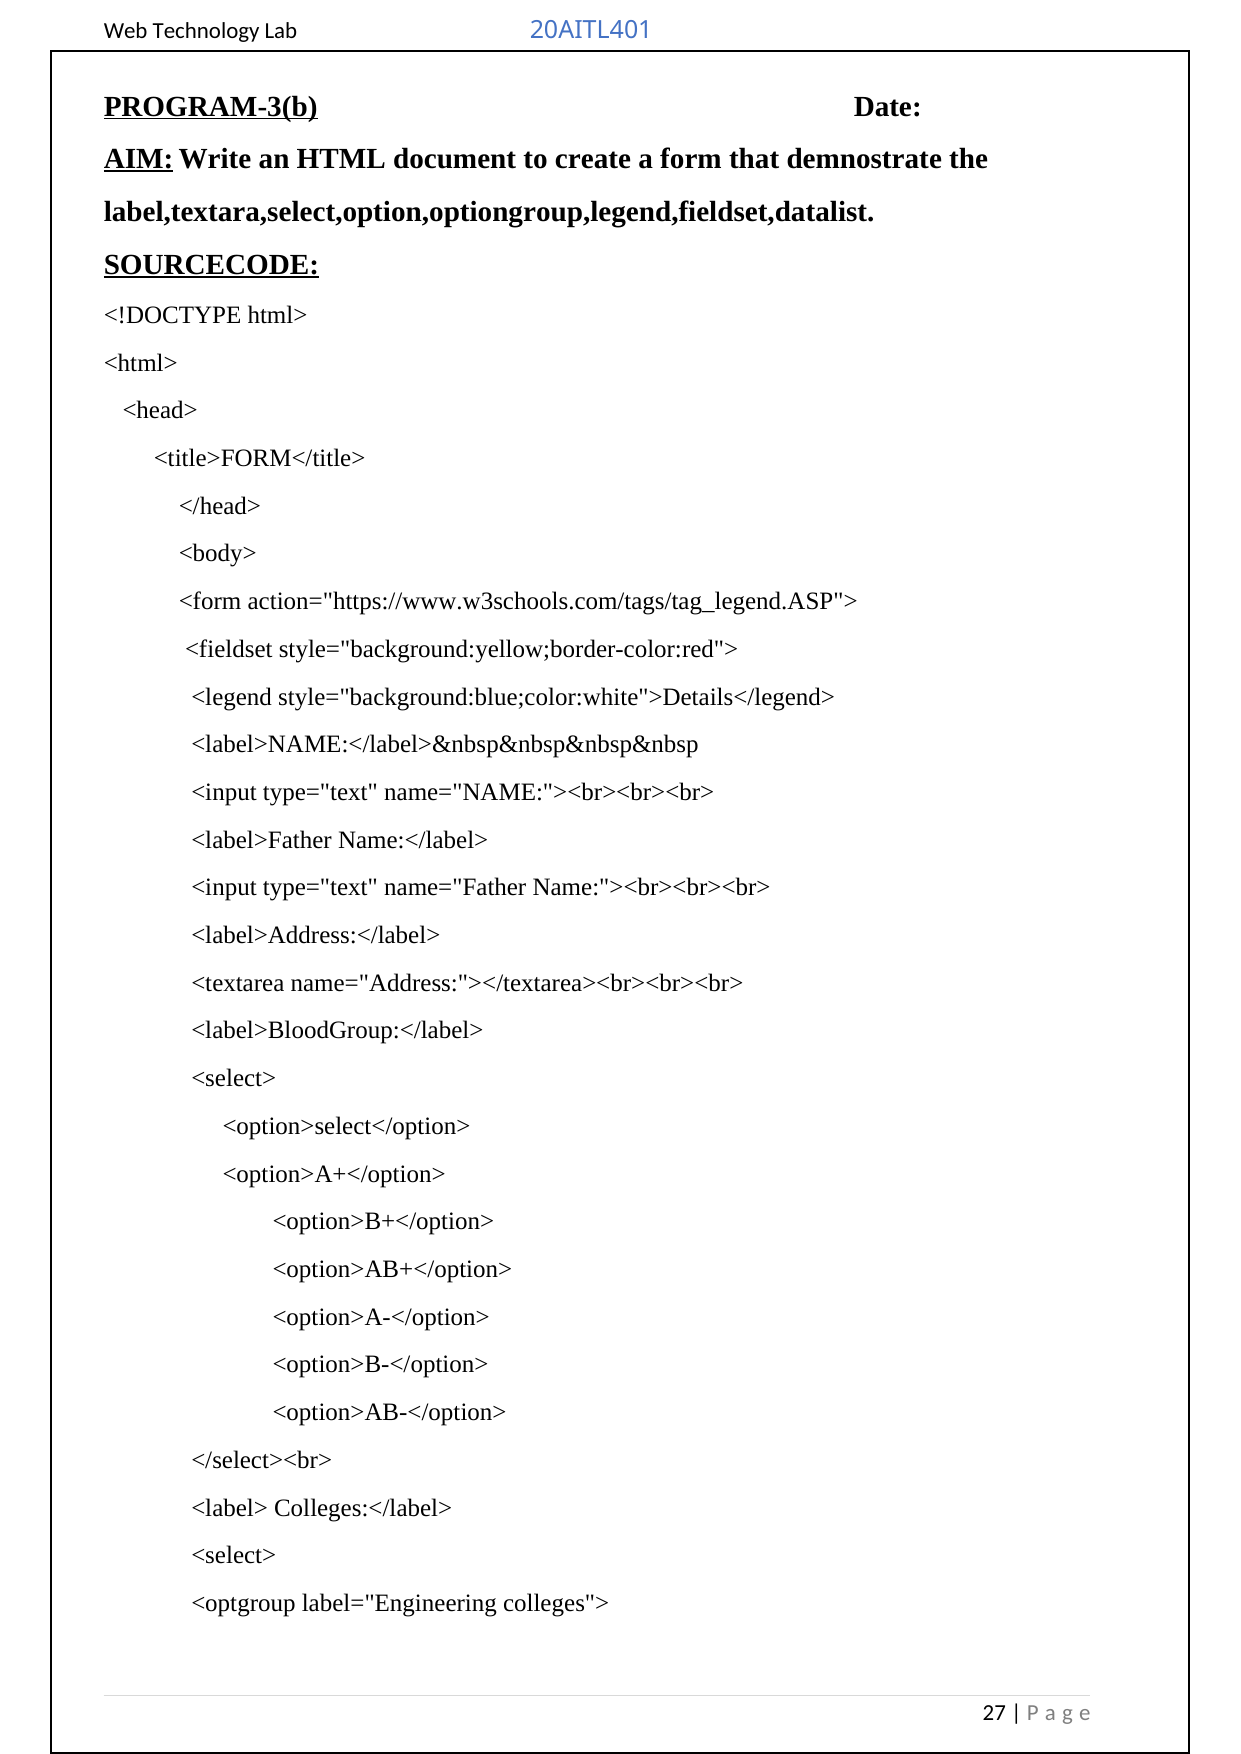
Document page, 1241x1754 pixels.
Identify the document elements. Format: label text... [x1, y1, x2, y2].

text <head> [103, 395, 1090, 424]
text </head> [103, 491, 1090, 519]
text <body> [103, 538, 1090, 567]
text <label>NAME:</label>&nbsp&nbsp&nbsp&nbsp [103, 729, 1090, 758]
text <form action="https://www.w3schools.com/tags/tag_legend.ASP"> [103, 586, 1090, 615]
text <optgroup label="Engineering colleges"> [103, 1588, 1090, 1617]
text <input type="text" name="Father Name:"><br><br><br> [103, 872, 1090, 901]
text <legend style="background:blue;color:white">Details</legend> [103, 682, 1090, 710]
text <label> Colleges:</label> [103, 1493, 1090, 1521]
text <option>select</option> [103, 1111, 1090, 1140]
text PROGRAM-3(b) Date: [74, 89, 1090, 122]
text <textarea name="Address:"></textarea><br><br><br> [103, 968, 1090, 997]
text <option>B-</option> [103, 1349, 1090, 1378]
text <label>BloodGroup:</label> [103, 1016, 1090, 1044]
text <option>AB+</option> [103, 1254, 1090, 1283]
text <label>Father Name:</label> [103, 825, 1090, 853]
text <fieldset style="background:yellow;border-color:red"> [103, 634, 1090, 663]
text SOURCECODE: [74, 247, 1090, 281]
text <!DOCTYPE html> [103, 300, 1090, 329]
text <select> [103, 1063, 1090, 1092]
text </select><br> [103, 1445, 1090, 1474]
text label,textara,select,option,optiongroup,legend,fieldset,datalist. [74, 194, 1090, 228]
text <label>Address:</label> [103, 920, 1090, 949]
text <option>B+</option> [103, 1206, 1090, 1235]
text <html> [103, 348, 1090, 376]
text <title>FORM</title> [103, 443, 1090, 472]
text <input type="text" name="NAME:"><br><br><br> [103, 777, 1090, 806]
text <option>AB-</option> [103, 1397, 1090, 1426]
text AIM: Write an HTML document to create a form that demnostrate the [74, 141, 1090, 175]
text <option>A+</option> [103, 1159, 1090, 1187]
text <select> [103, 1540, 1090, 1569]
text <option>A-</option> [103, 1302, 1090, 1331]
